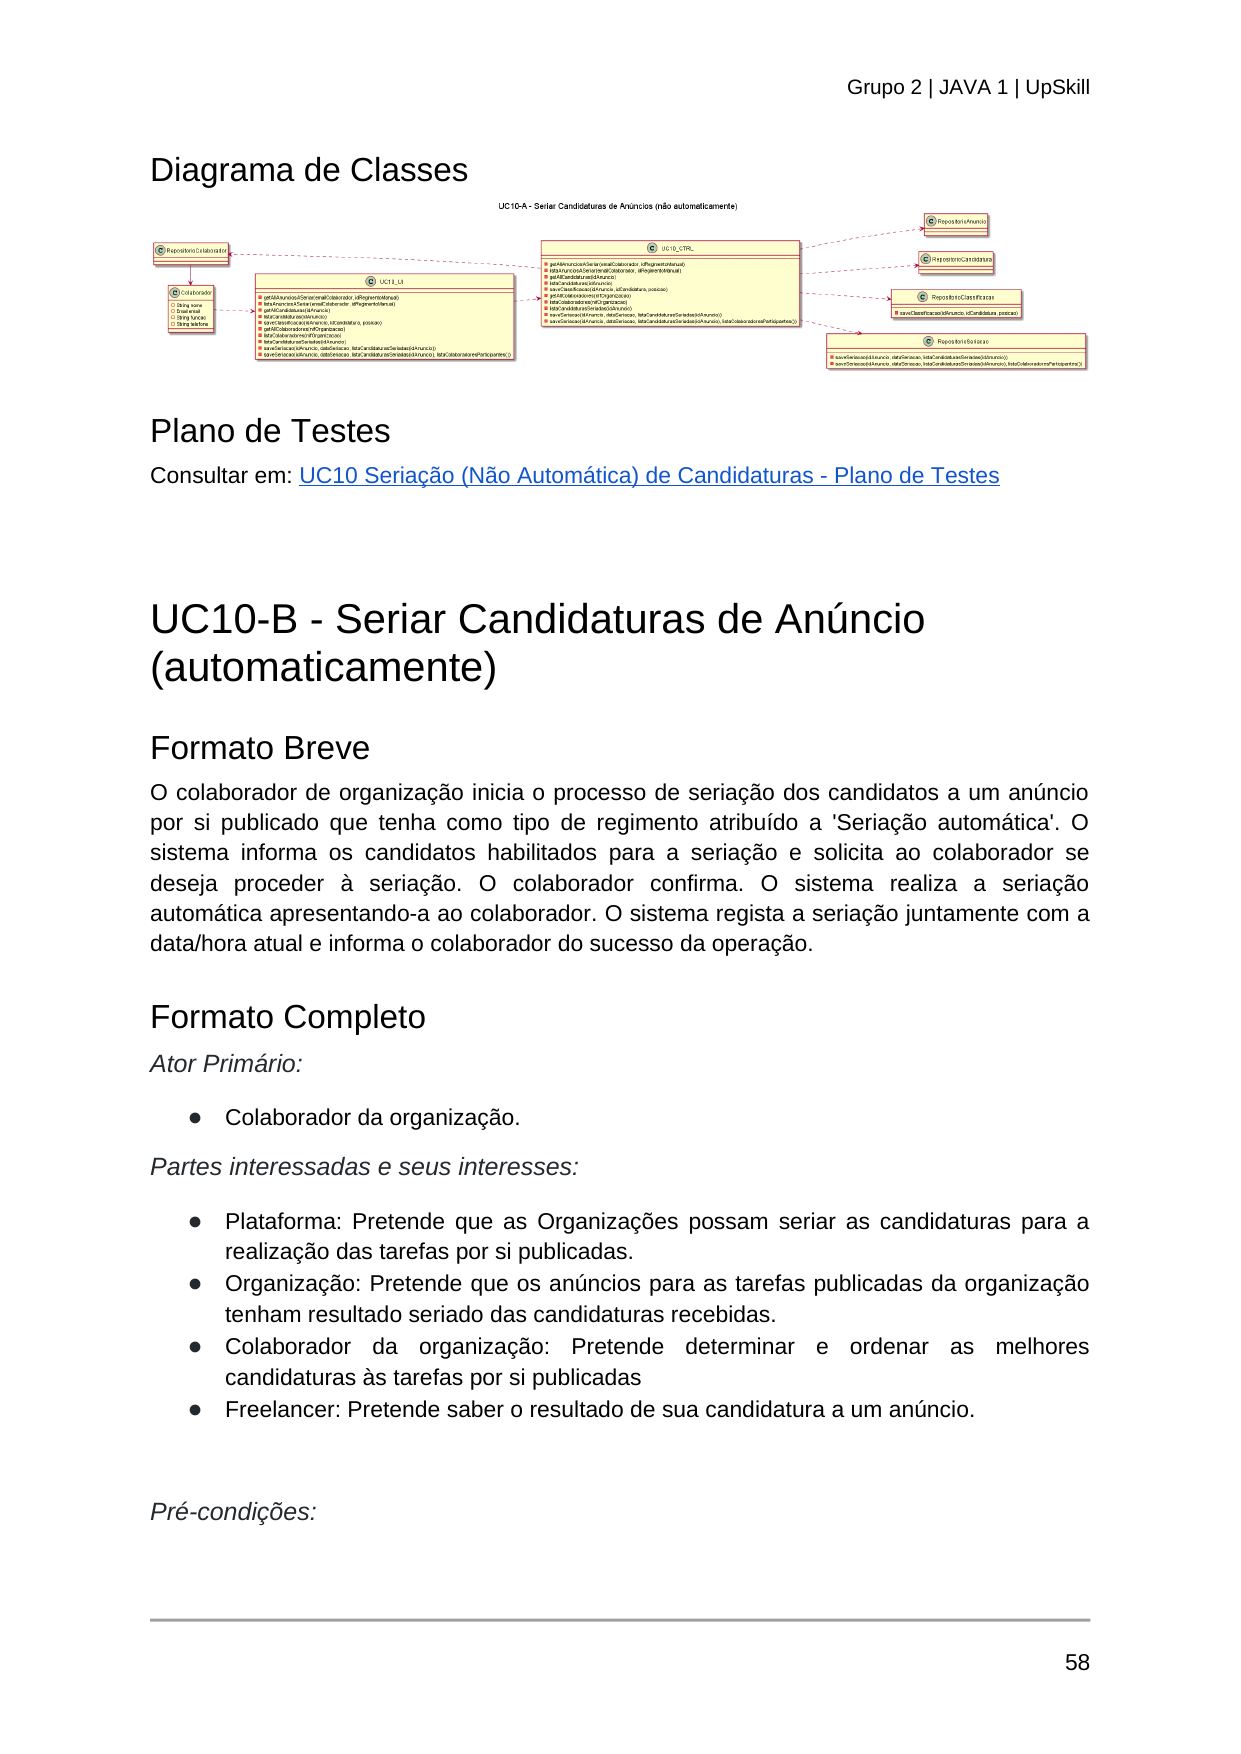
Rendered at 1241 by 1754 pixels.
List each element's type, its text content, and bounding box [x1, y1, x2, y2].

subtitle Diagrama de Classes [150, 150, 1090, 188]
list Colaborador da organização. [187, 1102, 1090, 1131]
list Freelancer: Pretende saber o resultado de sua candidatura a um anúncio. [187, 1394, 1090, 1423]
text O colaborador de organização inicia o processo de seriação dos candidatos a um anúncio por si publicado que tenha como tipo de regimento atribuído a 'Seriação automática'. O sistema informa os candidatos habilitados para a seriação e solicita ao colaborador se deseja proceder à seriação. O colaborador confirma. O sistema realiza a seriação automática apresentando-a ao colaborador. O sistema regista a seriação juntamente com a data/hora atual e informa o colaborador do sucesso da operação. [150, 779, 1090, 956]
text Pré-condições: [150, 1497, 1090, 1526]
text Ator Primário: [150, 1048, 1090, 1077]
list Plataforma: Pretende que as Organizações possam seriar as candidaturas para a realização das tarefas por si publicadas. [187, 1206, 1090, 1264]
picture [150, 201, 1091, 374]
subtitle Plano de Testes [150, 411, 1090, 450]
subtitle UC10-B - Seriar Candidaturas de Anúncio (automaticamente) [150, 594, 1090, 690]
list Colaborador da organização: Pretende determinar e ordenar as melhores candidaturas às tarefas por si publicadas [187, 1331, 1090, 1390]
text Consultar em: UC10 Seriação (Não Automática) de Candidaturas - Plano de Testes [150, 462, 1090, 489]
subtitle Formato Completo [150, 998, 1090, 1036]
subtitle Formato Breve [150, 728, 1090, 766]
text Partes interessadas e seus interesses: [150, 1152, 1090, 1181]
list Organização: Pretende que os anúncios para as tarefas publicadas da organização tenham resultado seriado das candidaturas recebidas. [187, 1268, 1090, 1327]
